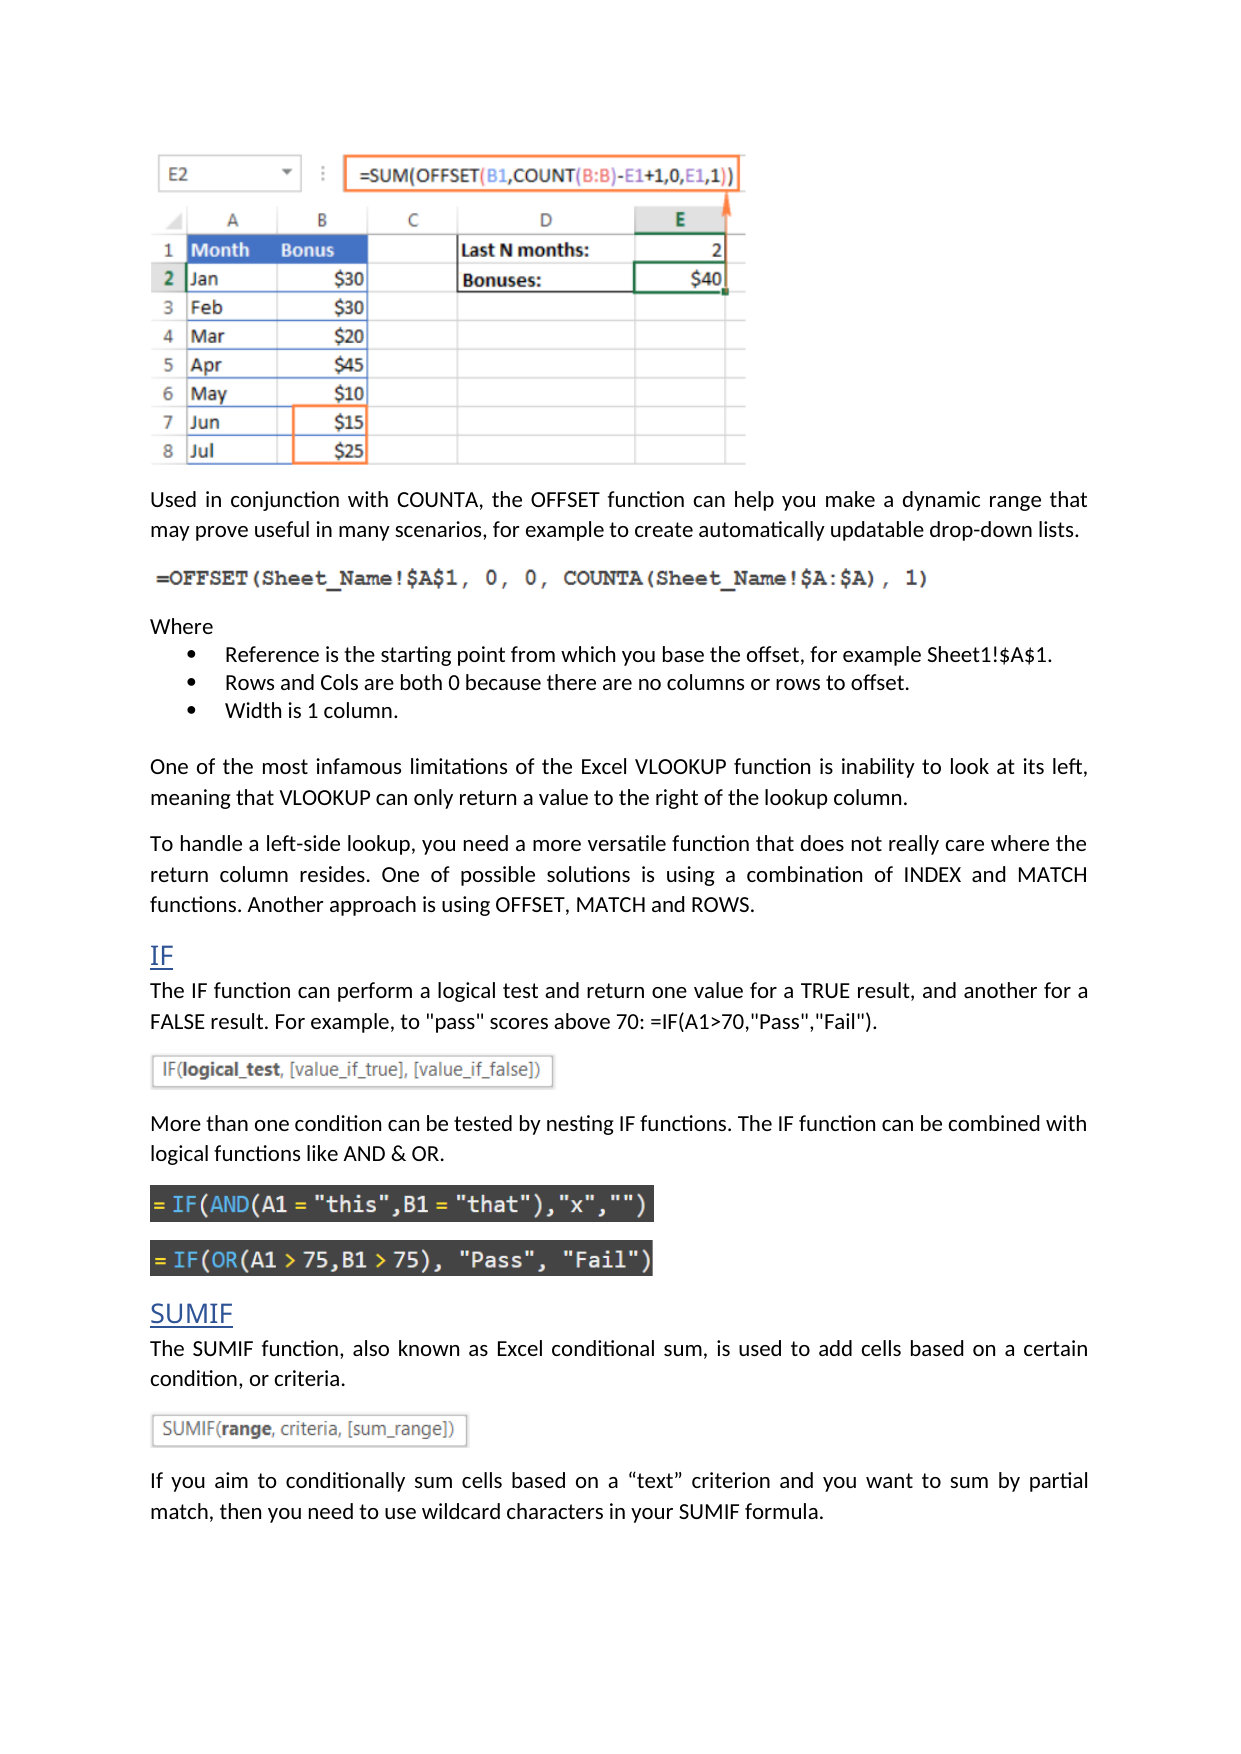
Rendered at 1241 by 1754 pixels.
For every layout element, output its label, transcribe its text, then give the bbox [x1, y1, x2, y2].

list Reference is the starting point from which you base the offset, for example Sheet1!$A$1. [187, 640, 1090, 668]
picture [150, 562, 932, 594]
list Rows and Cols are both 0 because there are no columns or rows to offset. [187, 668, 1090, 696]
subtitle SUMIF [150, 1294, 1090, 1331]
picture [150, 1053, 557, 1090]
picture [150, 150, 749, 467]
text The SUMIF function, also known as Excel conditional sum, is used to add cells based on a certain condition, or criteria. [150, 1334, 1090, 1393]
picture [150, 1185, 654, 1222]
text Where [150, 612, 1090, 640]
text To handle a left-side lookup, you need a more versatile function that does not really care where the return column resides. One of possible solutions is using a combination of INDEX and MATCH functions. Another approach is using OFFSET, MATCH and ROWS. [150, 829, 1090, 918]
subtitle IF [150, 937, 1090, 974]
text More than one condition can be tested by nesting IF functions. The IF function can be combined with logical functions like AND & OR. [150, 1109, 1090, 1167]
list Width is 1 column. [187, 696, 1090, 724]
picture [150, 1411, 470, 1448]
text The IF function can perform a logical test and return one value for a TRUE result, and another for a FALSE result. For example, to "pass" scores above 70: =IF(A1>70,"Pass","Fail"). [150, 977, 1090, 1035]
text If you aim to conditionally sum cells based on a “text” criterion and you want to sum by partial match, then you need to use wildcard characters in your SUMIF formula. [150, 1467, 1090, 1525]
text One of the most infamous limitations of the Excel VLOOKUP function is inability to look at its left, meaning that VLOOKUP can only return a value to the right of the lookup column. [150, 752, 1090, 811]
picture [150, 1240, 653, 1276]
text Used in conjunction with COUNTA, the OFFSET function can help you make a dynamic range that may prove useful in many scenarios, for example to create automatically updatable drop-down lists. [150, 485, 1090, 543]
